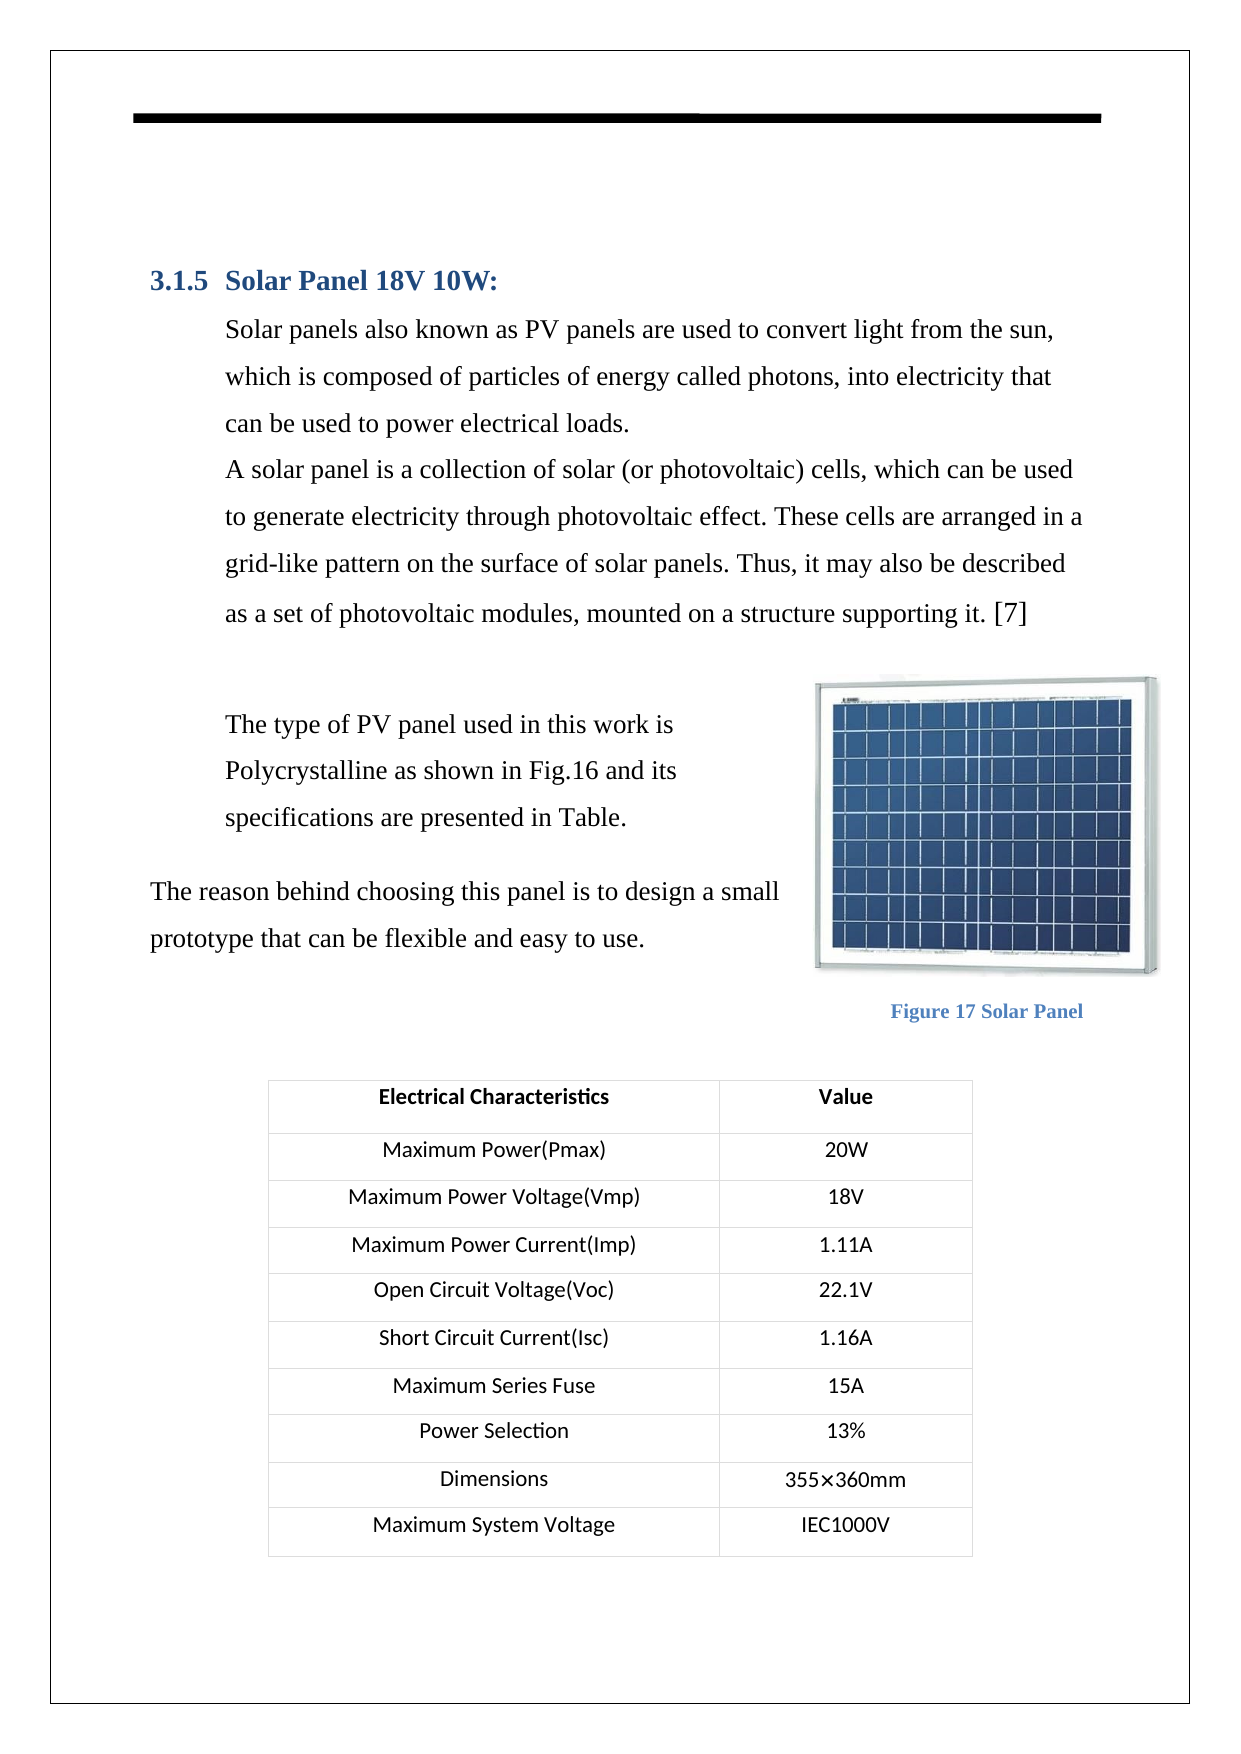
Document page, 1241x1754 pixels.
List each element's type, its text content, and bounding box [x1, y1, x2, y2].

table_cell Short Circuit Current(Isc) [269, 1322, 719, 1368]
table_cell 15A [720, 1369, 972, 1414]
table_cell IEC1000V [720, 1508, 972, 1556]
table_cell 18V [720, 1181, 972, 1227]
table_cell Maximum Power(Pmax) [269, 1134, 719, 1179]
table_cell 1.11A [720, 1228, 972, 1273]
table_cell Maximum Series Fuse [269, 1369, 719, 1414]
table_cell Power Selection [269, 1415, 719, 1462]
table_cell 22.1V [720, 1274, 972, 1321]
table_cell Maximum Power Current(Imp) [269, 1228, 719, 1273]
text A solar panel is a collection of solar (or photovoltaic) cells, which can be used to generate electricity through photovoltaic effect. These cells are arranged in a grid-like pattern on the surface of solar panels. Thus, it may also be described as a set of photovoltaic modules, mounted on a structure supporting it. [7] [225, 453, 1090, 628]
table_cell Maximum System Voltage [269, 1508, 719, 1556]
text The type of PV panel used in this work is Polycrystalline as shown in Fig.16 and its specifications are presented in Table. [225, 708, 812, 832]
table_cell Dimensions [269, 1463, 719, 1507]
text Solar panels also known as PV panels are used to convert light from the sun, which is composed of particles of energy called photons, into electricity that can be used to power electrical loads. [225, 313, 1090, 438]
subtitle Solar Panel 18V 10W: [150, 263, 1090, 297]
table_header Electrical Characteristics [269, 1081, 719, 1132]
table_cell 20W [720, 1134, 972, 1179]
table_cell 355×360mm [720, 1463, 972, 1507]
table_cell 1.16A [720, 1322, 972, 1368]
table_header Value [720, 1081, 972, 1132]
picture [812, 674, 1161, 977]
table_cell Open Circuit Voltage(Voc) [269, 1274, 719, 1321]
table_cell 13% [720, 1415, 972, 1462]
text The reason behind choosing this panel is to design a small prototype that can be flexible and easy to use. [150, 875, 812, 953]
table_cell Maximum Power Voltage(Vmp) [269, 1181, 719, 1227]
